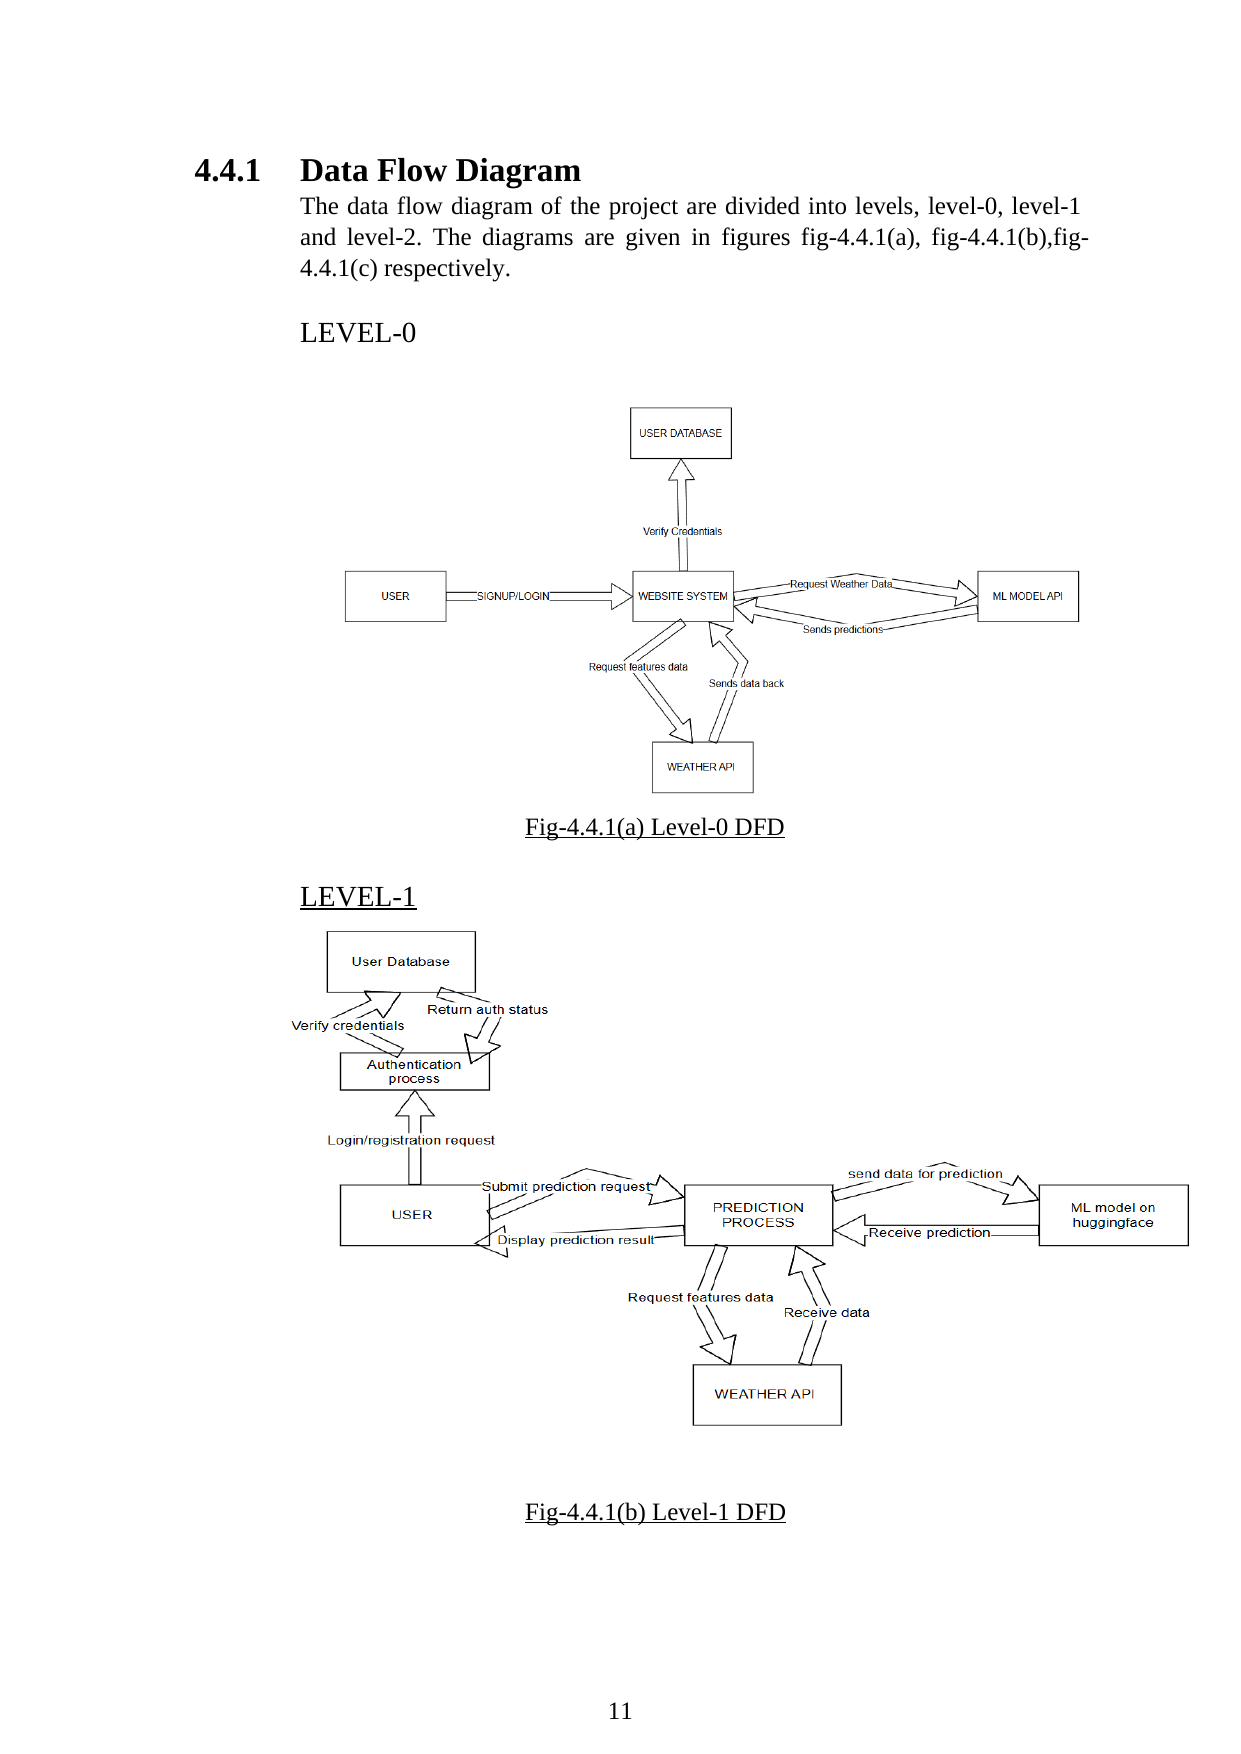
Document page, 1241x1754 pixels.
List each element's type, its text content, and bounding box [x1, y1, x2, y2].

list Data Flow Diagram [194, 150, 1090, 188]
list The data flow diagram of the project are divided into levels, level-0, level-1 and level-2. The diagrams are given in figures fig-4.4.1(a), fig-4.4.1(b),fig- 4.4.1(c) respectively. [244, 191, 1090, 282]
picture [275, 915, 1216, 1459]
list Fig-4.4.1(b) Level-1 DFD [275, 1497, 1090, 1526]
list Fig-4.4.1(a) Level-0 DFD [275, 812, 1090, 840]
list LEVEL-0 [275, 316, 1090, 349]
picture [275, 382, 1099, 810]
list LEVEL-1 [275, 879, 1090, 913]
